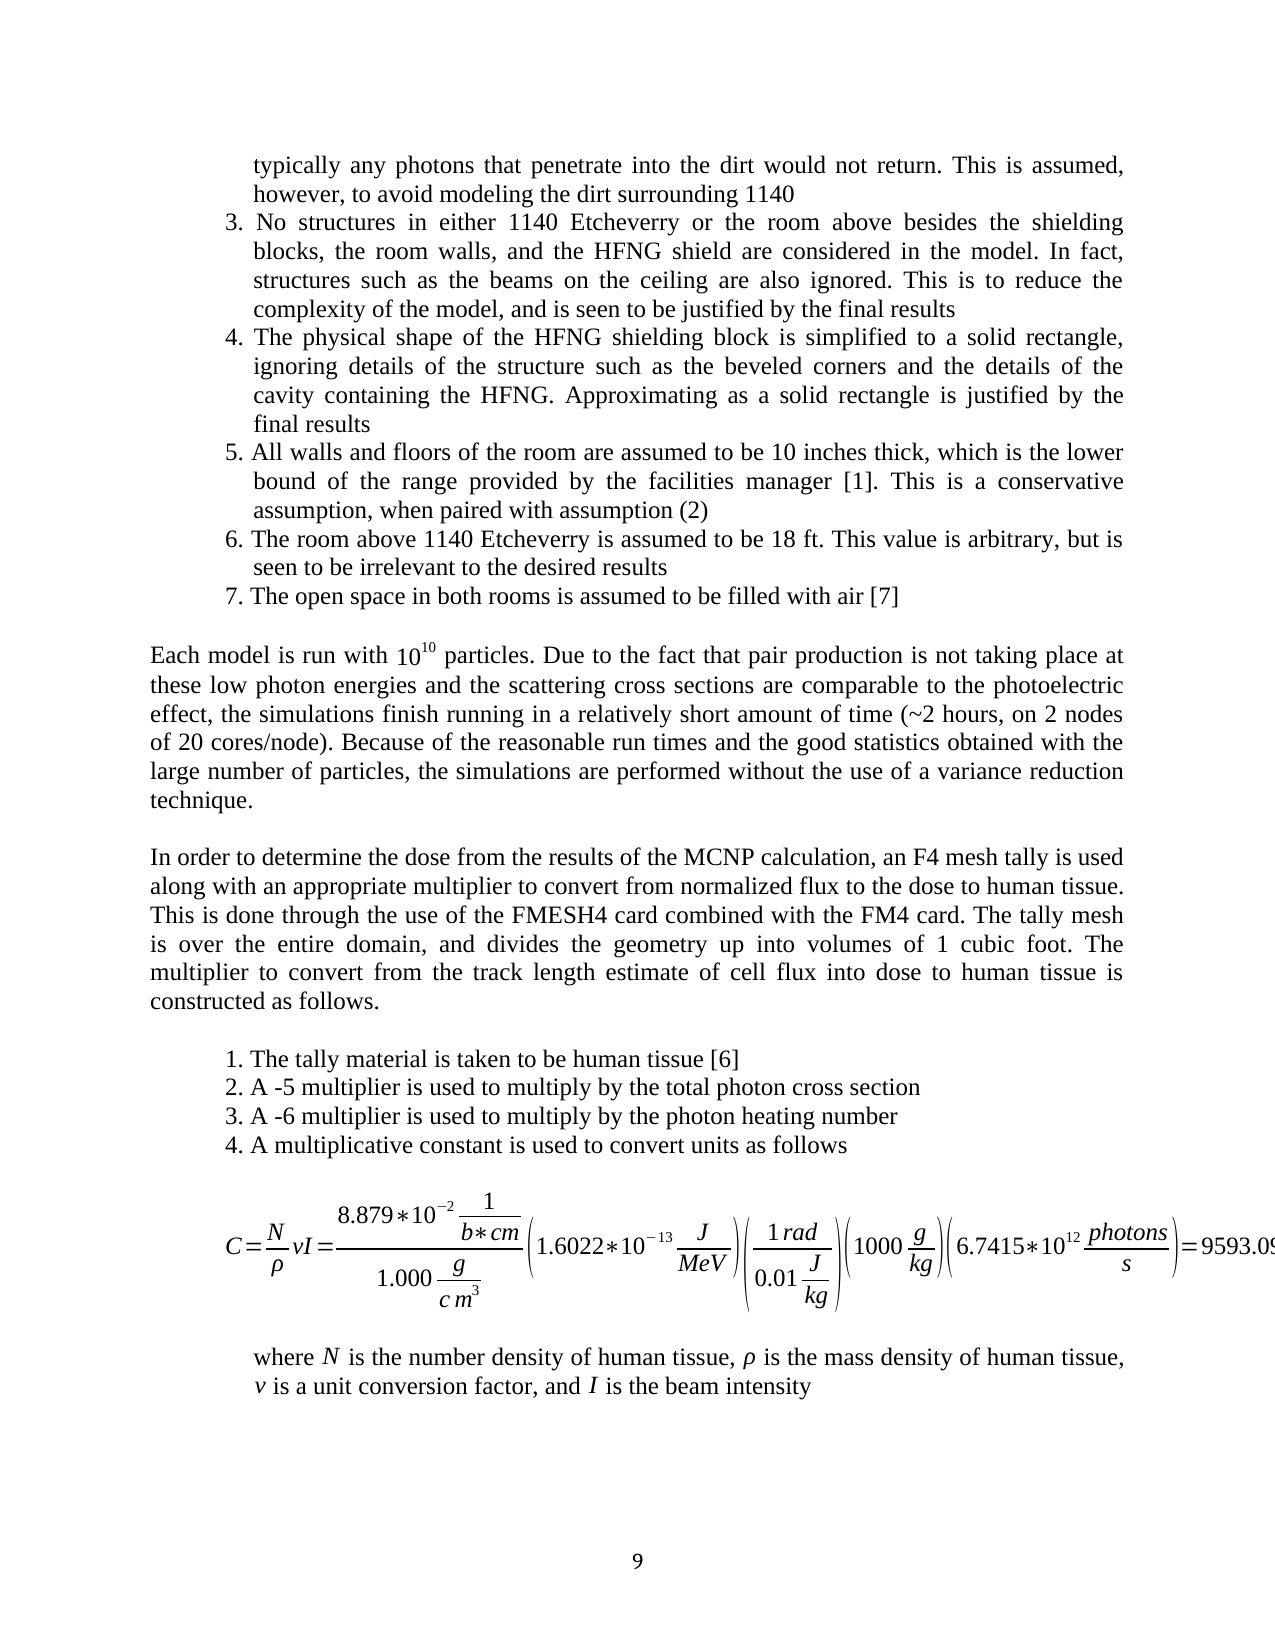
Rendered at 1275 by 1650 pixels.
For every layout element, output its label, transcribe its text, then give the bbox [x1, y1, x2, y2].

text 5. All walls and floors of the room are assumed to be 10 inches thick, which is the lower bound of the range provided by the facilities manager [1]. This is a conservative assumption, when paired with assumption (2) [225, 437, 1125, 524]
text 3. A -6 multiplier is used to multiply by the photon heating number [225, 1101, 1125, 1130]
text 4. The physical shape of the HFNG shielding block is simplified to a solid rectangle, ignoring details of the structure such as the beveled corners and the details of the cavity containing the HFNG. Approximating as a solid rectangle is justified by the final results [225, 322, 1125, 437]
text 2. A -5 multiplier is used to multiply by the total photon cross section [225, 1072, 1125, 1101]
text Each model is run with particles. Due to the fact that pair production is not taking place at these low photon energies and the scattering cross sections are comparable to the photoelectric effect, the simulations finish running in a relatively short amount of time (~2 hours, on 2 nodes of 20 cores/node). Because of the reasonable run times and the good statistics obtained with the large number of particles, the simulations are performed without the use of a variance reduction technique. [150, 639, 1125, 814]
text 1. The tally material is taken to be human tissue [6] [225, 1044, 1125, 1072]
text 7. The open space in both rooms is assumed to be filled with air [7] [225, 581, 1125, 610]
text 4. A multiplicative constant is used to convert units as follows [225, 1130, 1125, 1159]
text where is the number density of human tissue, is the mass density of human tissue, is a unit conversion factor, and is the beam intensity [253, 1342, 1125, 1401]
text 6. The room above 1140 Etcheverry is assumed to be 18 ft. This value is arbitrary, but is seen to be irrelevant to the desired results [225, 524, 1125, 581]
text 3. No structures in either 1140 Etcheverry or the room above besides the shielding blocks, the room walls, and the HFNG shield are considered in the model. In fact, structures such as the beams on the ceiling are also ignored. This is to reduce the complexity of the model, and is seen to be justified by the final results [225, 207, 1125, 322]
text In order to determine the dose from the results of the MCNP calculation, an F4 mesh tally is used along with an appropriate multiplier to convert from normalized flux to the dose to human tissue. This is done through the use of the FMESH4 card combined with the FM4 card. The tally mesh is over the entire domain, and divides the geometry up into volumes of 1 cubic foot. The multiplier to convert from the track length estimate of cell flux into dose to human tissue is constructed as follows. [150, 842, 1125, 1015]
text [225, 150, 1125, 207]
